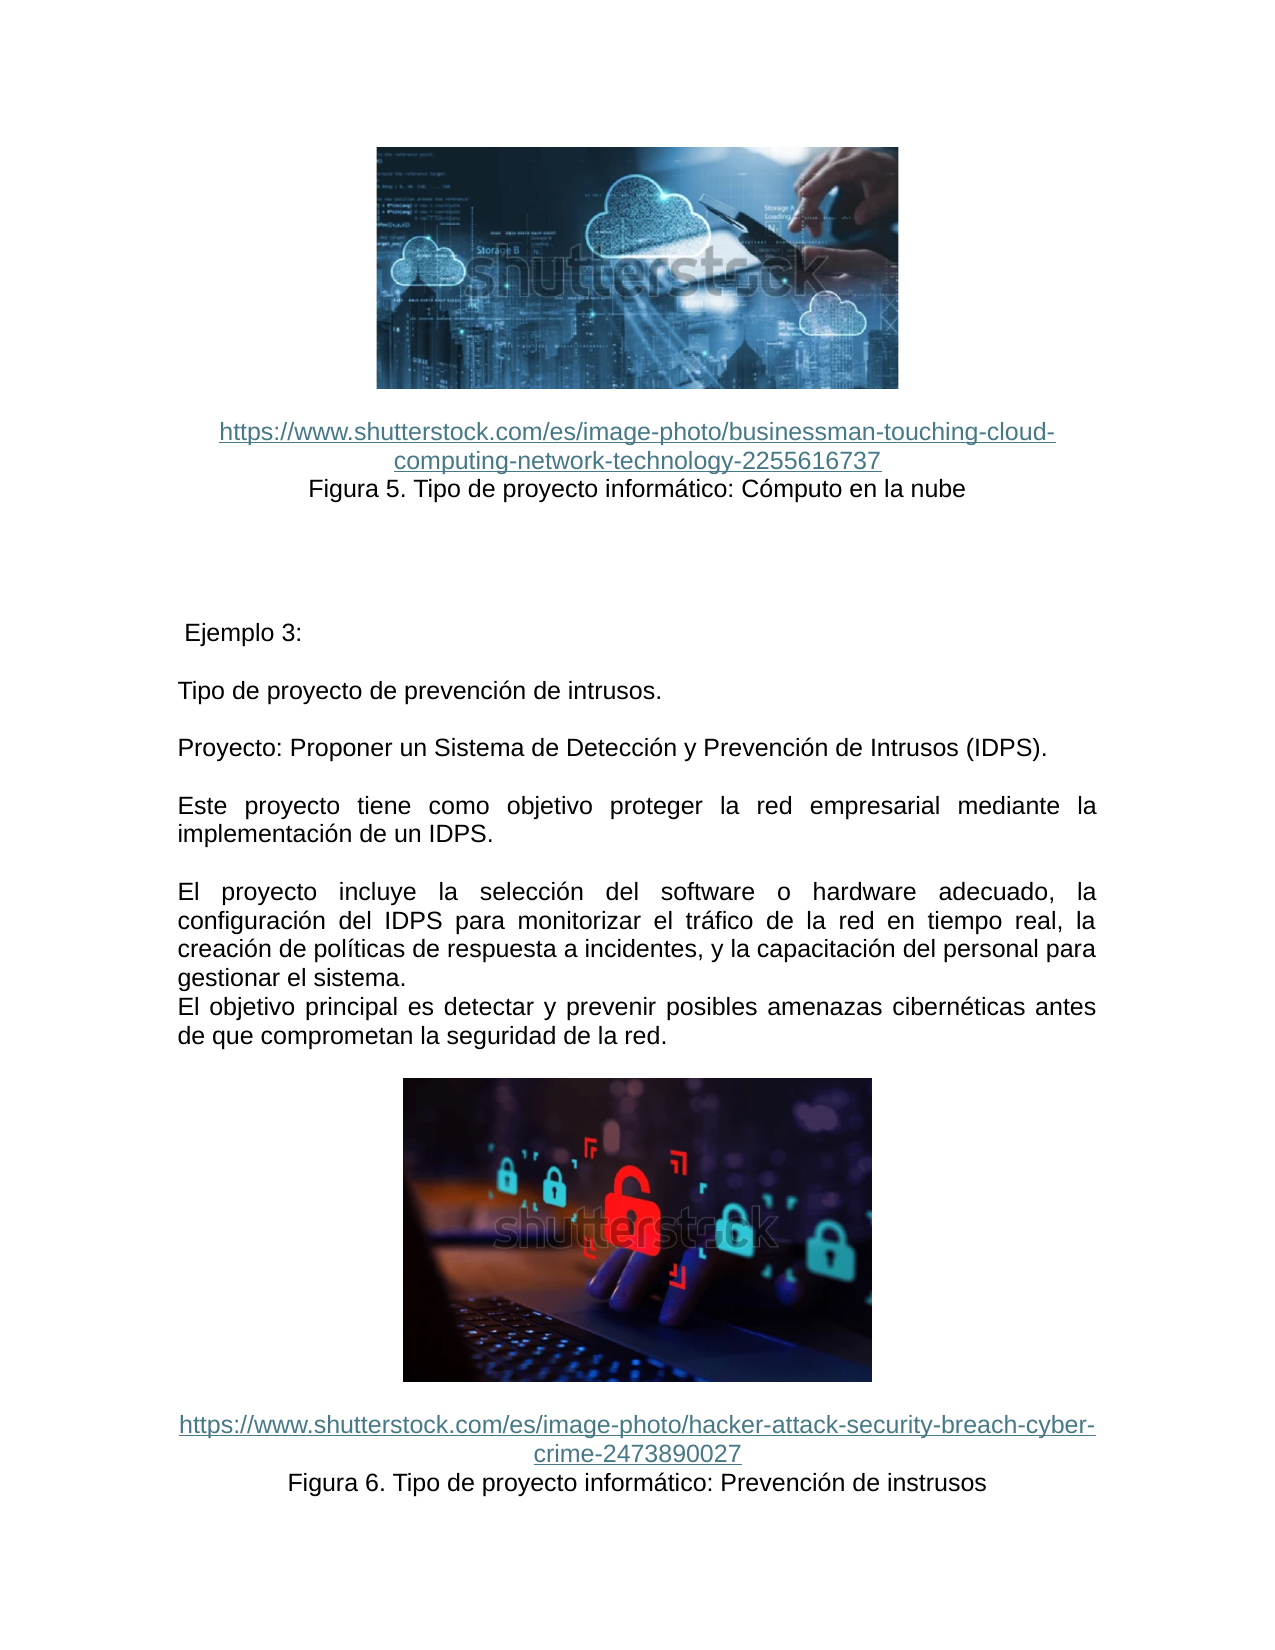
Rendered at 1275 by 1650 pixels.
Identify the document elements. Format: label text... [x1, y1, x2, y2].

picture [376, 147, 899, 389]
text Ejemplo 3: [177, 618, 1098, 647]
text Proyecto: Proponer un Sistema de Detección y Prevención de Intrusos (IDPS). [177, 733, 1098, 762]
text El proyecto incluye la selección del software o hardware adecuado, la configuración del IDPS para monitorizar el tráfico de la red en tiempo real, la creación de políticas de respuesta a incidentes, y la capacitación del personal para gestionar el sistema. [177, 877, 1098, 992]
text El objetivo principal es detectar y prevenir posibles amenazas cibernéticas antes de que comprometan la seguridad de la red. [177, 992, 1098, 1049]
text Este proyecto tiene como objetivo proteger la red empresarial mediante la implementación de un IDPS. [177, 791, 1098, 848]
text https://www.shutterstock.com/es/image-photo/businessman-touching-cloud-computing-network-technology-2255616737 [177, 417, 1098, 474]
text Figura 6. Tipo de proyecto informático: Prevención de instrusos [177, 1468, 1098, 1496]
picture [403, 1078, 872, 1382]
text Tipo de proyecto de prevención de intrusos. [177, 676, 1098, 704]
text https://www.shutterstock.com/es/image-photo/hacker-attack-security-breach-cyber-crime-2473890027 [177, 1410, 1098, 1468]
text Figura 5. Tipo de proyecto informático: Cómputo en la nube [177, 474, 1098, 503]
